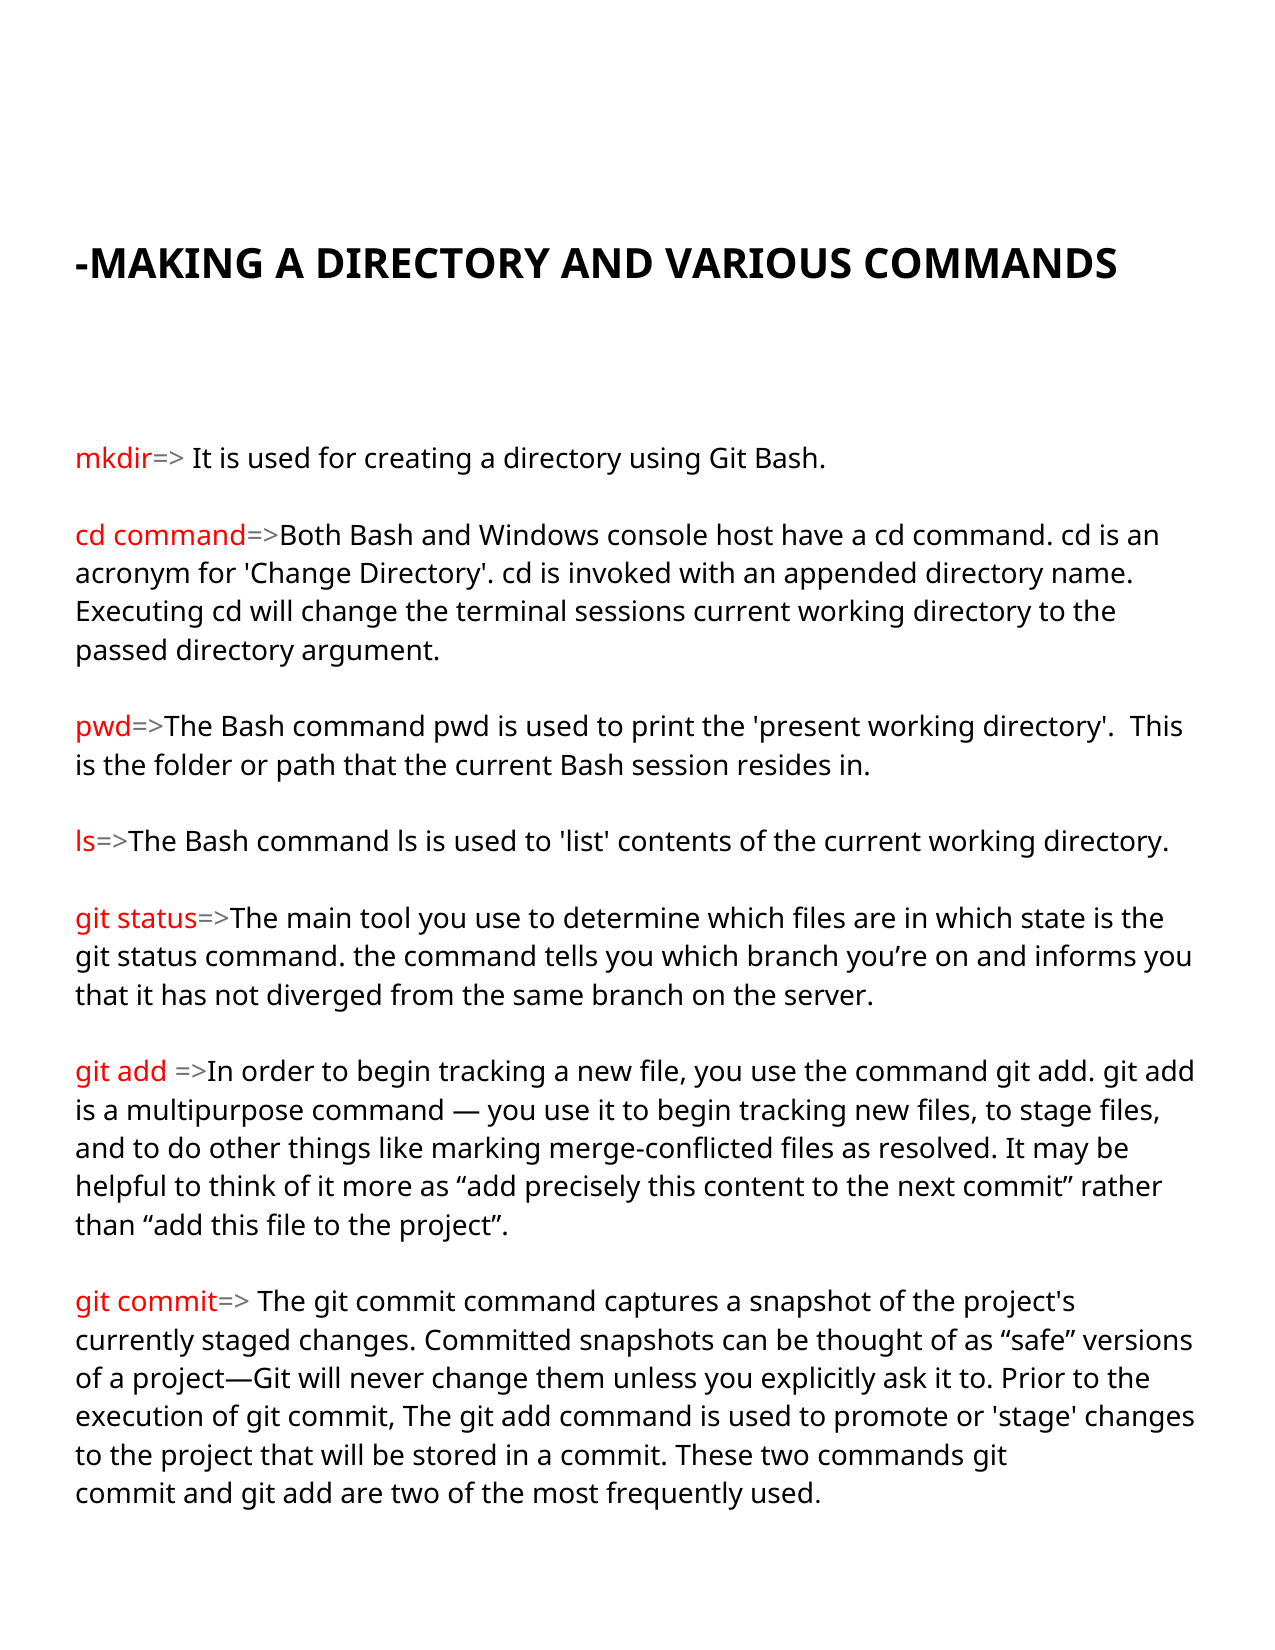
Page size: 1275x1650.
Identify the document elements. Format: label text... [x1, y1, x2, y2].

text git add =>In order to begin tracking a new file, you use the command git add. git add is a multipurpose command — you use it to begin tracking new files, to stage files, and to do other things like marking merge-conflicted files as resolved. It may be helpful to think of it more as “add precisely this content to the next commit” rather than “add this file to the project”. [75, 1052, 1200, 1243]
text ls=>The Bash command ls is used to 'list' contents of the current working directory. [75, 822, 1200, 860]
text git status=>The main tool you use to determine which files are in which state is the git status command. the command tells you which branch you’re on and informs you that it has not diverged from the same branch on the server. [75, 898, 1200, 1013]
subtitle -MAKING A DIRECTORY AND VARIOUS COMMANDS [75, 234, 1200, 291]
text pwd=>The Bash command pwd is used to print the 'present working directory'. This is the folder or path that the current Bash session resides in. [75, 707, 1200, 783]
text mkdir=> It is used for creating a directory using Git Bash. [75, 438, 1200, 477]
text git commit=> The git commit command captures a snapshot of the project's currently staged changes. Committed snapshots can be thought of as “safe” versions of a project—Git will never change them unless you explicitly ask it to. Prior to the execution of git commit, The git add command is used to promote or 'stage' changes to the project that will be stored in a commit. These two commands git commit and git add are two of the most frequently used. [75, 1282, 1200, 1512]
text cd command=>Both Bash and Windows console host have a cd command. cd is an acronym for 'Change Directory'. cd is invoked with an appended directory name. Executing cd will change the terminal sessions current working directory to the passed directory argument. [75, 515, 1200, 668]
